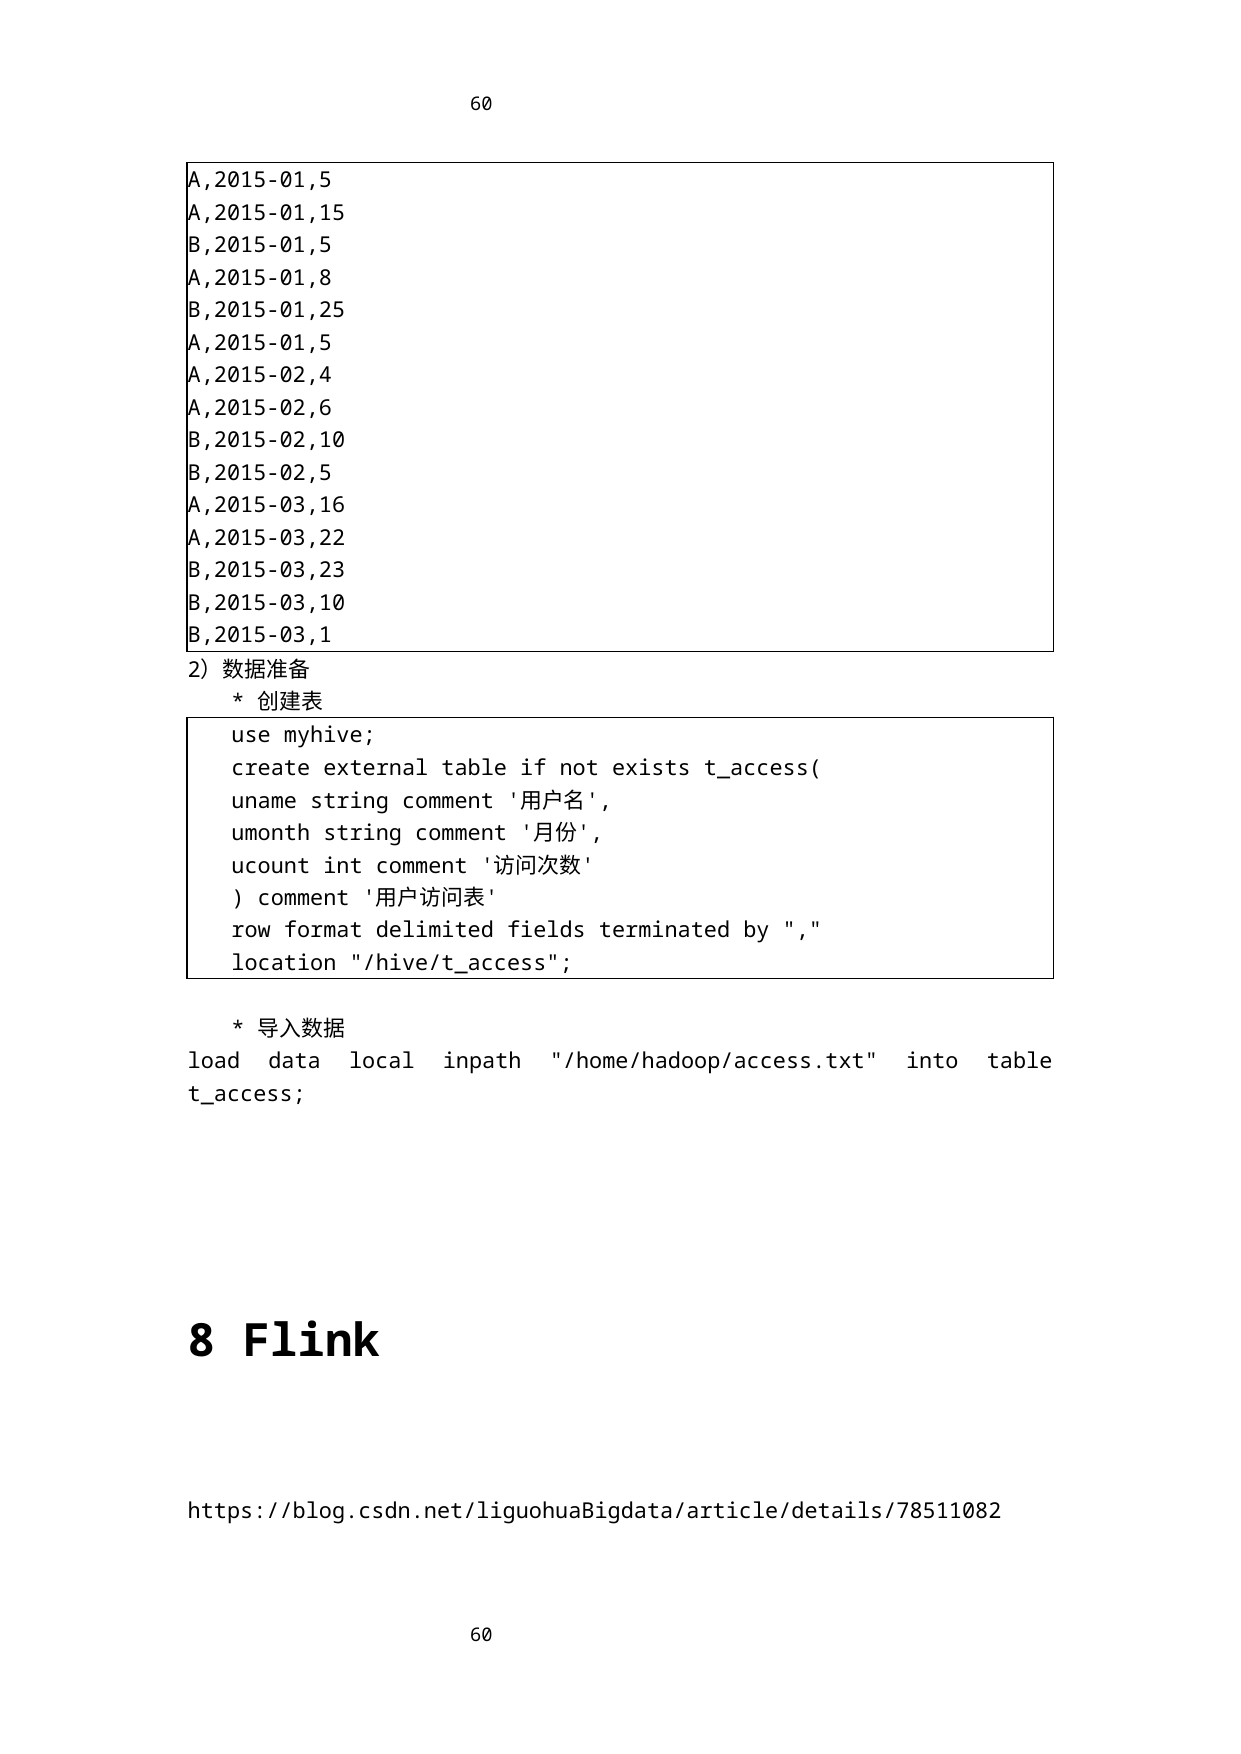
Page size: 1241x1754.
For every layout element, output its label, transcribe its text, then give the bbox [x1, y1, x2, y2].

list 数据准备 [187, 652, 1053, 684]
text B,2015-01,5 [188, 228, 1053, 261]
text load data local inpath "/home/hadoop/access.txt" into table t_access; [187, 1044, 1053, 1109]
text uname string comment '用户名', [188, 783, 1053, 815]
text A,2015-02,4 [188, 358, 1053, 391]
text A,2015-03,16 [188, 488, 1053, 521]
text A,2015-01,15 [188, 196, 1053, 228]
text ucount int comment '访问次数' [188, 848, 1053, 880]
text create external table if not exists t_access( [188, 750, 1053, 783]
text B,2015-03,1 [188, 617, 1053, 651]
text use myhive; [188, 718, 1053, 750]
text B,2015-02,10 [188, 423, 1053, 456]
text B,2015-02,5 [188, 456, 1053, 488]
subtitle 8 Flink [187, 1307, 1053, 1372]
text B,2015-03,10 [188, 586, 1053, 617]
text B,2015-03,23 [188, 553, 1053, 586]
text * 导入数据 [187, 1011, 1053, 1044]
text row format delimited fields terminated by "," [188, 913, 1053, 944]
text A,2015-03,22 [188, 521, 1053, 553]
text location "/hive/t_access"; [188, 944, 1053, 978]
text umonth string comment '月份', [188, 815, 1053, 848]
text ) comment '用户访问表' [188, 880, 1053, 913]
text A,2015-01,5 [188, 163, 1053, 196]
text B,2015-01,25 [188, 293, 1053, 326]
text A,2015-01,5 [188, 326, 1053, 358]
text https://blog.csdn.net/liguohuaBigdata/article/details/78511082 [187, 1493, 1053, 1526]
text A,2015-01,8 [188, 261, 1053, 293]
text * 创建表 [187, 684, 1053, 717]
text A,2015-02,6 [188, 391, 1053, 423]
